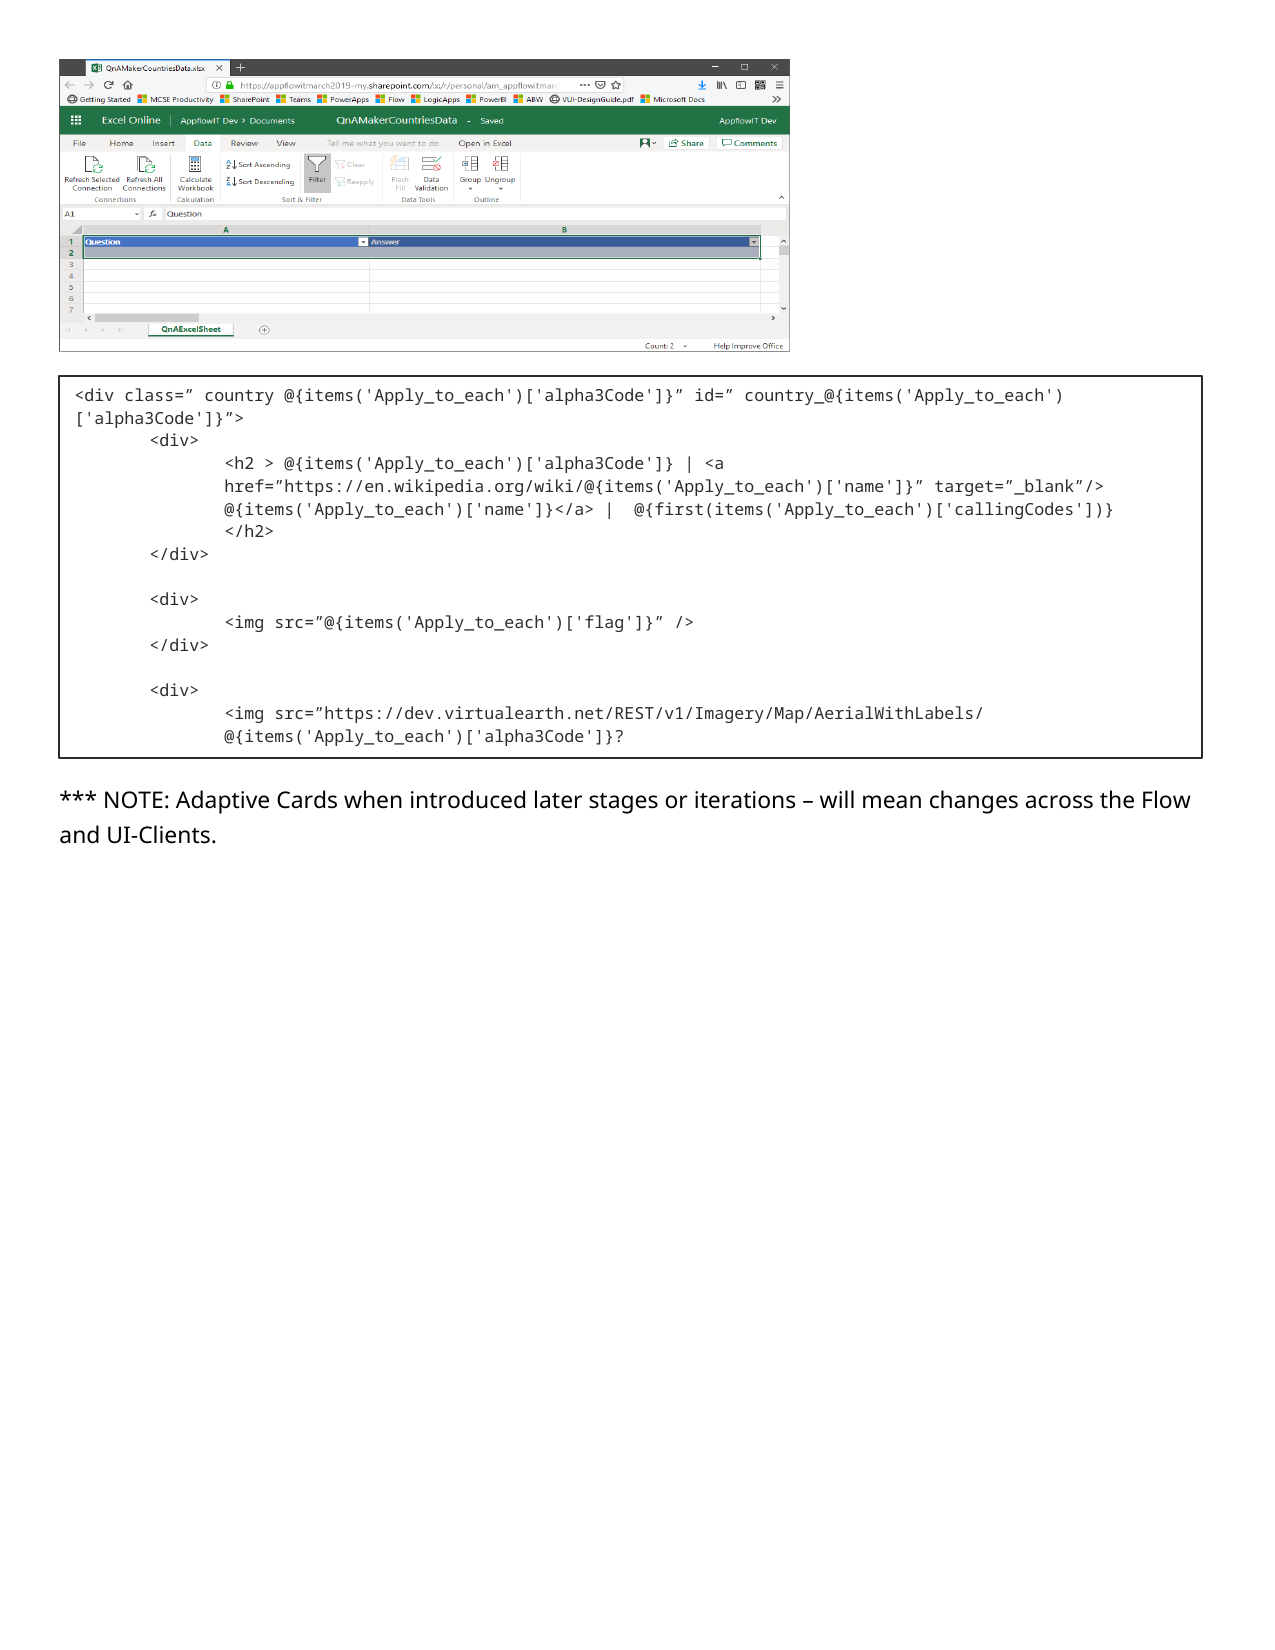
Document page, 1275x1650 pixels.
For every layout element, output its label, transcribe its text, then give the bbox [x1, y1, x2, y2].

picture [59, 59, 790, 352]
text *** NOTE: Adaptive Cards when introduced later stages or iterations – will mean changes across the Flow and UI-Clients. [59, 784, 1216, 850]
